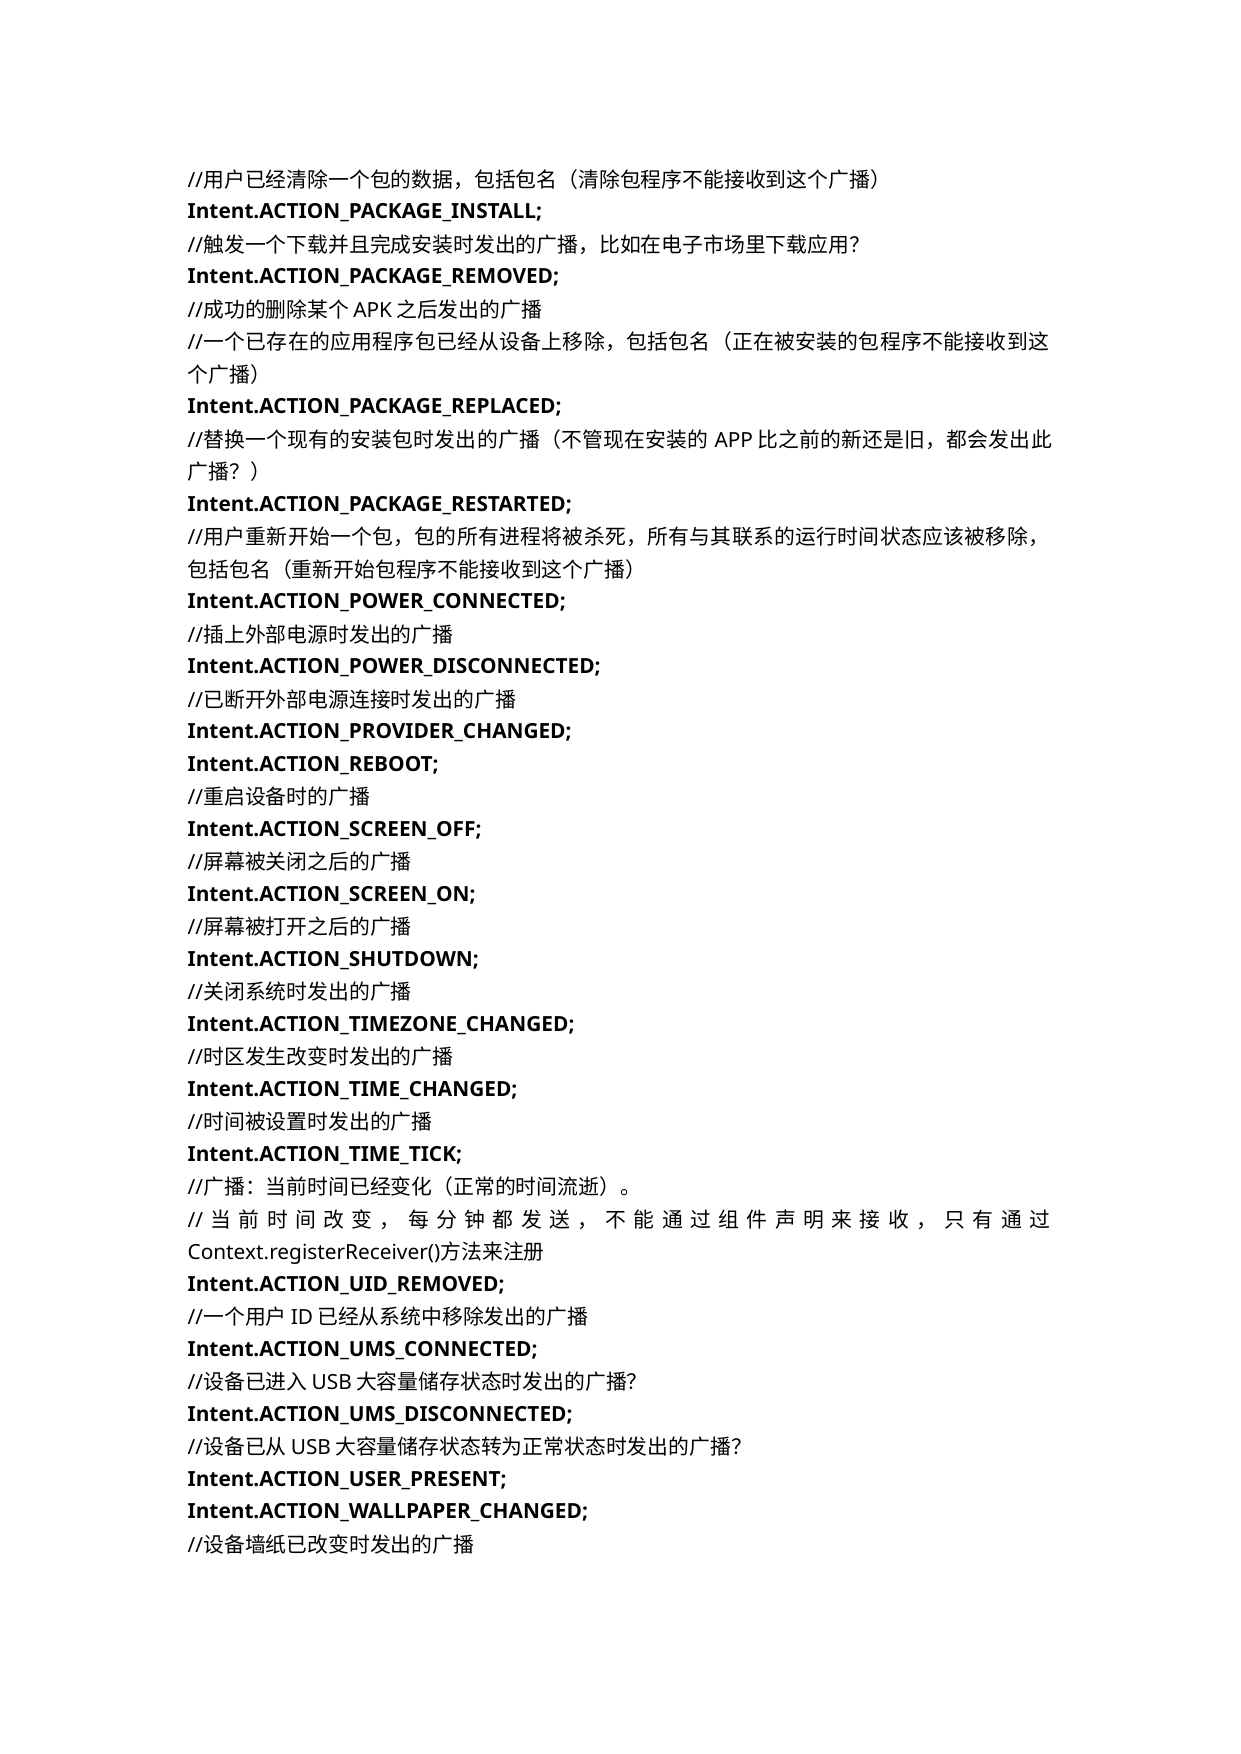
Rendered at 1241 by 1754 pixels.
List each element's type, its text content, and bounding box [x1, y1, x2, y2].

text Intent.ACTION_UMS_CONNECTED; [187, 1332, 1053, 1364]
text //一个已存在的应用程序包已经从设备上移除，包括包名（正在被安装的包程序不能接收到这个广播） [187, 324, 1053, 389]
text Intent.ACTION_TIME_CHANGED; [187, 1072, 1053, 1104]
text Intent.ACTION_PROVIDER_CHANGED; [187, 714, 1053, 747]
text //设备已进入USB大容量储存状态时发出的广播？ [187, 1364, 1053, 1397]
text Intent.ACTION_PACKAGE_REPLACED; [187, 389, 1053, 422]
text Intent.ACTION_POWER_DISCONNECTED; [187, 649, 1053, 682]
text //成功的删除某个APK之后发出的广播 [187, 292, 1053, 324]
text Intent.ACTION_PACKAGE_REMOVED; [187, 259, 1053, 292]
text Intent.ACTION_UMS_DISCONNECTED; [187, 1397, 1053, 1429]
text //屏幕被打开之后的广播 [187, 909, 1053, 942]
text //一个用户ID已经从系统中移除发出的广播 [187, 1299, 1053, 1332]
text //时区发生改变时发出的广播 [187, 1039, 1053, 1072]
text //屏幕被关闭之后的广播 [187, 844, 1053, 877]
text //当前时间改变，每分钟都发送，不能通过组件声明来接收，只有通过Context.registerReceiver()方法来注册 [187, 1202, 1053, 1267]
text //时间被设置时发出的广播 [187, 1104, 1053, 1137]
text Intent.ACTION_POWER_CONNECTED; [187, 584, 1053, 617]
text //触发一个下载并且完成安装时发出的广播，比如在电子市场里下载应用？ [187, 227, 1053, 259]
text //设备墙纸已改变时发出的广播 [187, 1527, 1053, 1559]
text Intent.ACTION_REBOOT; [187, 747, 1053, 779]
text Intent.ACTION_TIMEZONE_CHANGED; [187, 1007, 1053, 1039]
text //插上外部电源时发出的广播 [187, 617, 1053, 649]
text //重启设备时的广播 [187, 779, 1053, 812]
text Intent.ACTION_SCREEN_ON; [187, 877, 1053, 909]
text Intent.ACTION_TIME_TICK; [187, 1137, 1053, 1169]
text //已断开外部电源连接时发出的广播 [187, 682, 1053, 714]
text Intent.ACTION_USER_PRESENT; [187, 1462, 1053, 1494]
text Intent.ACTION_SHUTDOWN; [187, 942, 1053, 974]
text Intent.ACTION_PACKAGE_RESTARTED; [187, 487, 1053, 519]
text //关闭系统时发出的广播 [187, 974, 1053, 1007]
text Intent.ACTION_UID_REMOVED; [187, 1267, 1053, 1299]
text //广播：当前时间已经变化（正常的时间流逝）。 [187, 1169, 1053, 1202]
text //替换一个现有的安装包时发出的广播（不管现在安装的APP比之前的新还是旧，都会发出此广播？） [187, 422, 1053, 487]
text //设备已从USB大容量储存状态转为正常状态时发出的广播？ [187, 1429, 1053, 1462]
text Intent.ACTION_SCREEN_OFF; [187, 812, 1053, 844]
text //用户重新开始一个包，包的所有进程将被杀死，所有与其联系的运行时间状态应该被移除，包括包名（重新开始包程序不能接收到这个广播） [187, 519, 1053, 584]
text Intent.ACTION_PACKAGE_INSTALL; [187, 194, 1053, 227]
text //用户已经清除一个包的数据，包括包名（清除包程序不能接收到这个广播） [187, 162, 1053, 194]
text Intent.ACTION_WALLPAPER_CHANGED; [187, 1494, 1053, 1527]
